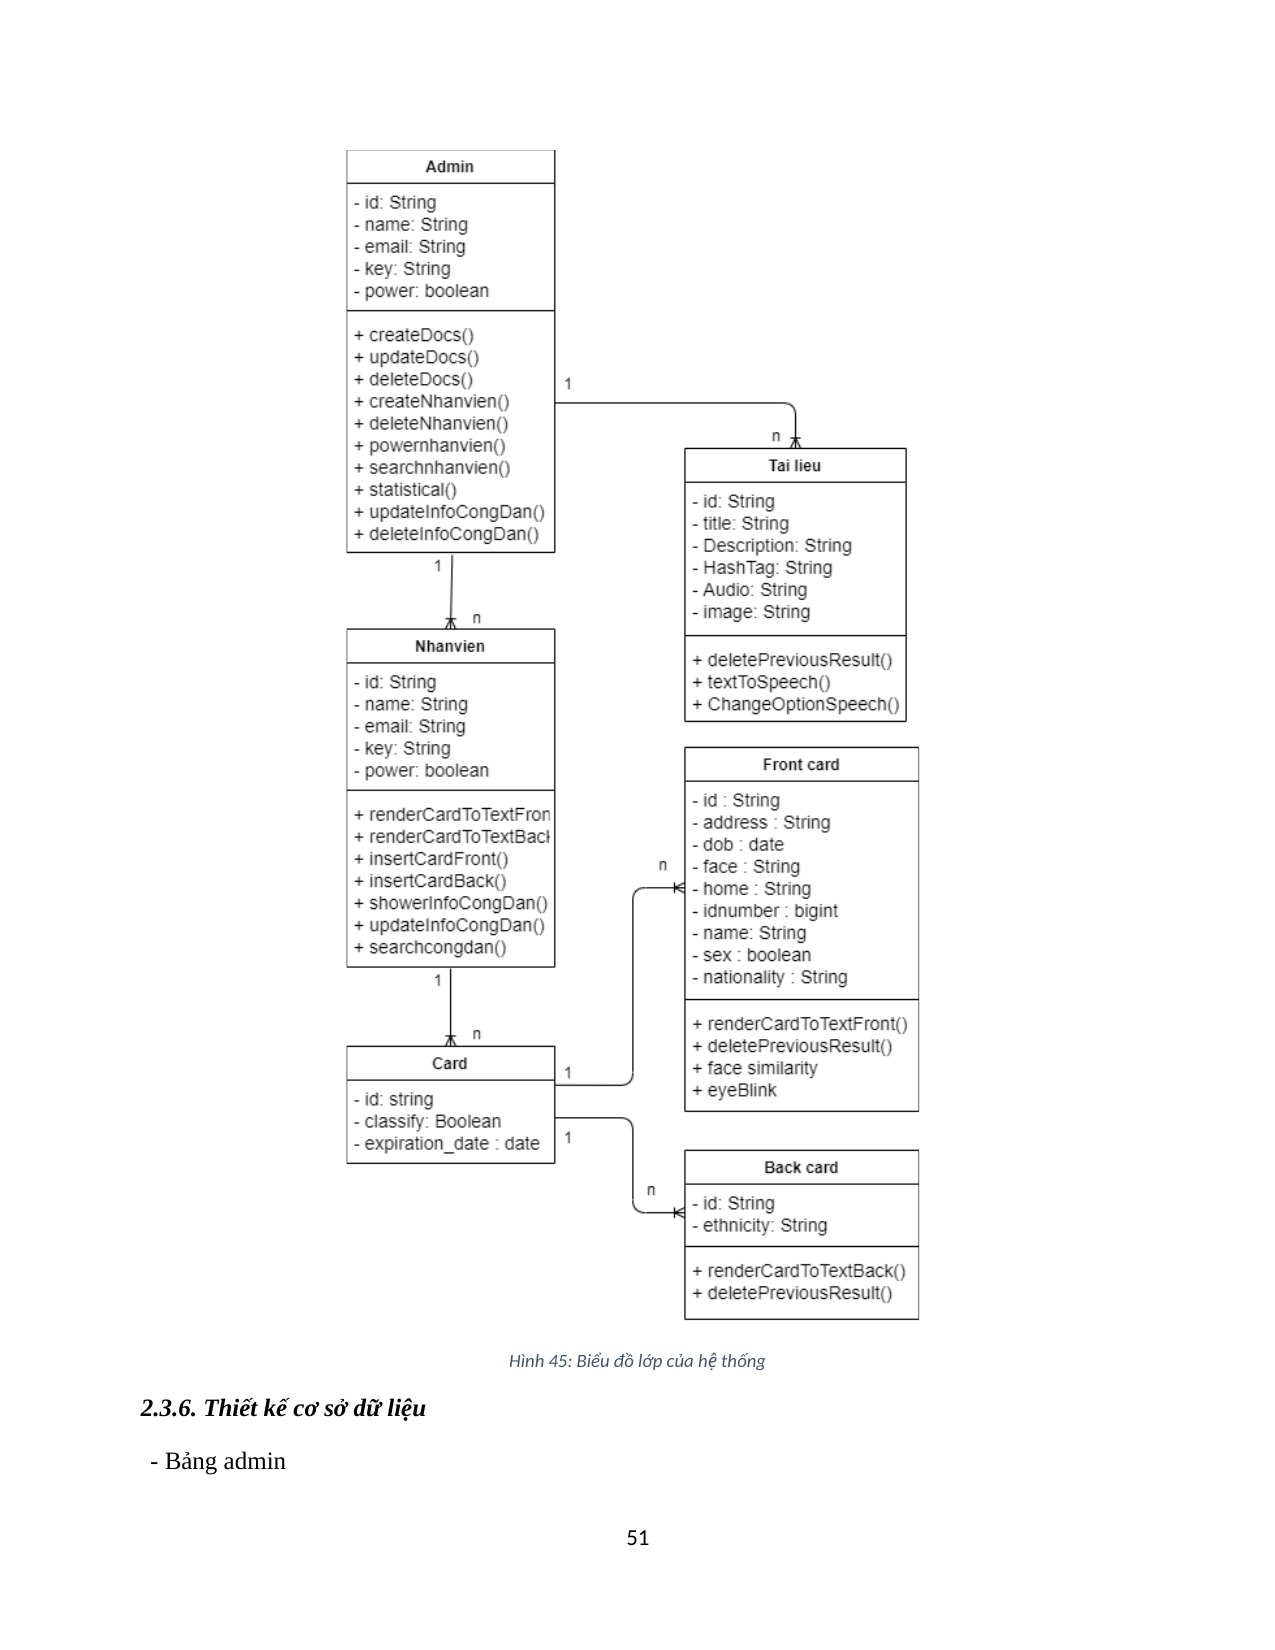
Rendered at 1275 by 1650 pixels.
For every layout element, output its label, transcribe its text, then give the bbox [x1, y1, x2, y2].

picture [346, 150, 920, 1324]
text - Bảng admin [150, 1446, 1125, 1475]
text 2.3.6. Thiết kế cơ sở dữ liệu [141, 1393, 1125, 1421]
